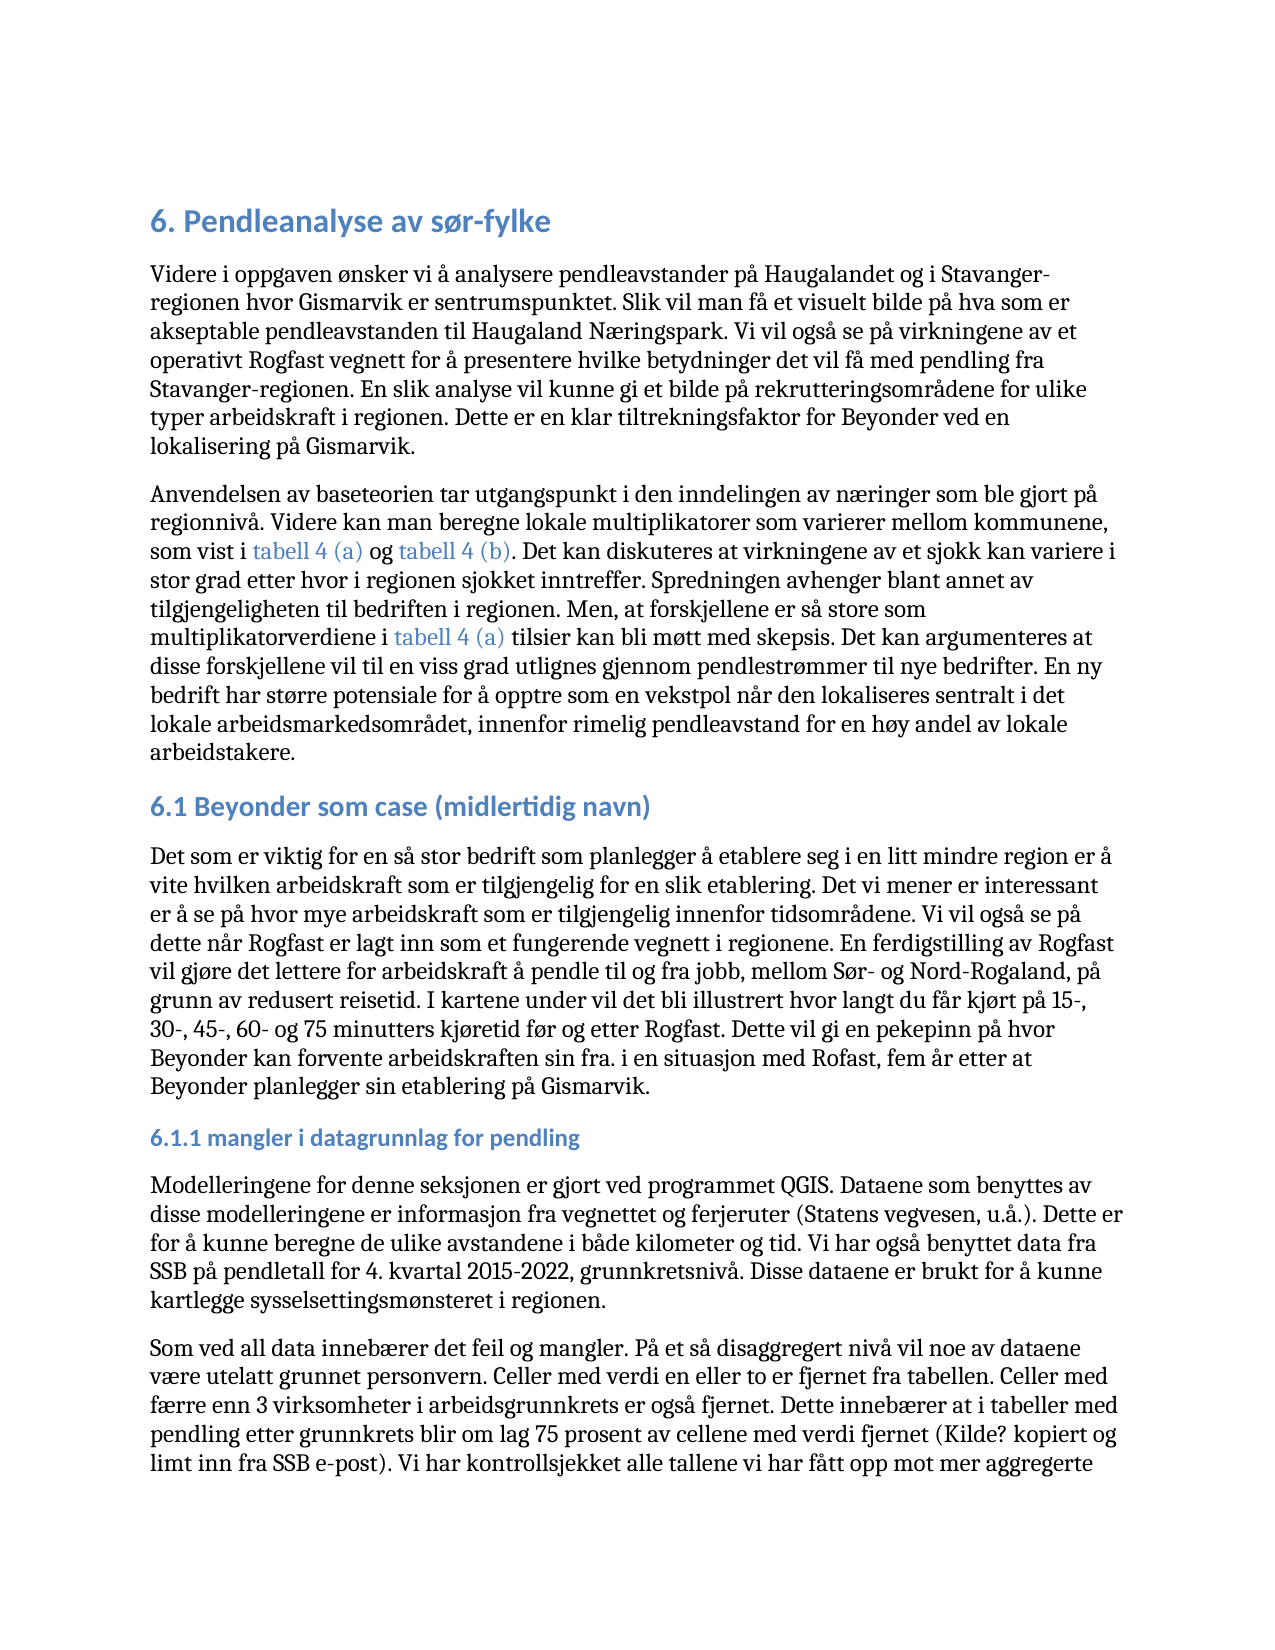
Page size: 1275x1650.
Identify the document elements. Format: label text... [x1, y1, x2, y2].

text Det som er viktig for en så stor bedrift som planlegger å etablere seg i en litt mindre region er å vite hvilken arbeidskraft som er tilgjengelig for en slik etablering. Det vi mener er interessant er å se på hvor mye arbeidskraft som er tilgjengelig innenfor tidsområdene. Vi vil også se på dette når Rogfast er lagt inn som et fungerende vegnett i regionene. En ferdigstilling av Rogfast vil gjøre det lettere for arbeidskraft å pendle til og fra jobb, mellom Sør- og Nord-Rogaland, på grunn av redusert reisetid. I kartene under vil det bli illustrert hvor langt du får kjørt på 15-, 30-, 45-, 60- og 75 minutters kjøretid før og etter Rogfast. Dette vil gi en pekepinn på hvor Beyonder kan forvente arbeidskraften sin fra. i en situasjon med Rofast, fem år etter at Beyonder planlegger sin etablering på Gismarvik. [150, 842, 1125, 1101]
text Videre i oppgaven ønsker vi å analysere pendleavstander på Haugalandet og i Stavanger-regionen hvor Gismarvik er sentrumspunktet. Slik vil man få et visuelt bilde på hva som er akseptable pendleavstanden til Haugaland Næringspark. Vi vil også se på virkningene av et operativt Rogfast vegnett for å presentere hvilke betydninger det vil få med pendling fra Stavanger-regionen. En slik analyse vil kunne gi et bilde på rekrutteringsområdene for ulike typer arbeidskraft i regionen. Dette er en klar tiltrekningsfaktor for Beyonder ved en lokalisering på Gismarvik. [150, 259, 1125, 461]
subtitle 6.1.1 mangler i datagrunnlag for pendling [150, 1122, 1125, 1152]
subtitle 6.1 Beyonder som case (midlertidig navn) [150, 788, 1125, 823]
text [150, 1333, 1125, 1477]
text Modelleringene for denne seksjonen er gjort ved programmet QGIS. Dataene som benyttes av disse modelleringene er informasjon fra vegnettet og ferjeruter (Statens vegvesen, u.å.). Dette er for å kunne beregne de ulike avstandene i både kilometer og tid. Vi har også benyttet data fra SSB på pendletall for 4. kvartal 2015-2022, grunnkretsnivå. Disse dataene er brukt for å kunne kartlegge sysselsettingsmønsteret i regionen. [150, 1171, 1125, 1315]
text Anvendelsen av baseteorien tar utgangspunkt i den inndelingen av næringer som ble gjort på regionnivå. Videre kan man beregne lokale multiplikatorer som varierer mellom kommunene, som vist i tabell 4 (a) og tabell 4 (b). Det kan diskuteres at virkningene av et sjokk kan variere i stor grad etter hvor i regionen sjokket inntreffer. Spredningen avhenger blant annet av tilgjengeligheten til bedriften i regionen. Men, at forskjellene er så store som multiplikatorverdiene i tabell 4 (a) tilsier kan bli møtt med skepsis. Det kan argumenteres at disse forskjellene vil til en viss grad utlignes gjennom pendlestrømmer til nye bedrifter. En ny bedrift har større potensiale for å opptre som en vekstpol når den lokaliseres sentralt i det lokale arbeidsmarkedsområdet, innenfor rimelig pendleavstand for en høy andel av lokale arbeidstakere. [150, 479, 1125, 767]
subtitle 6. Pendleanalyse av sør-fylke [150, 200, 1125, 241]
